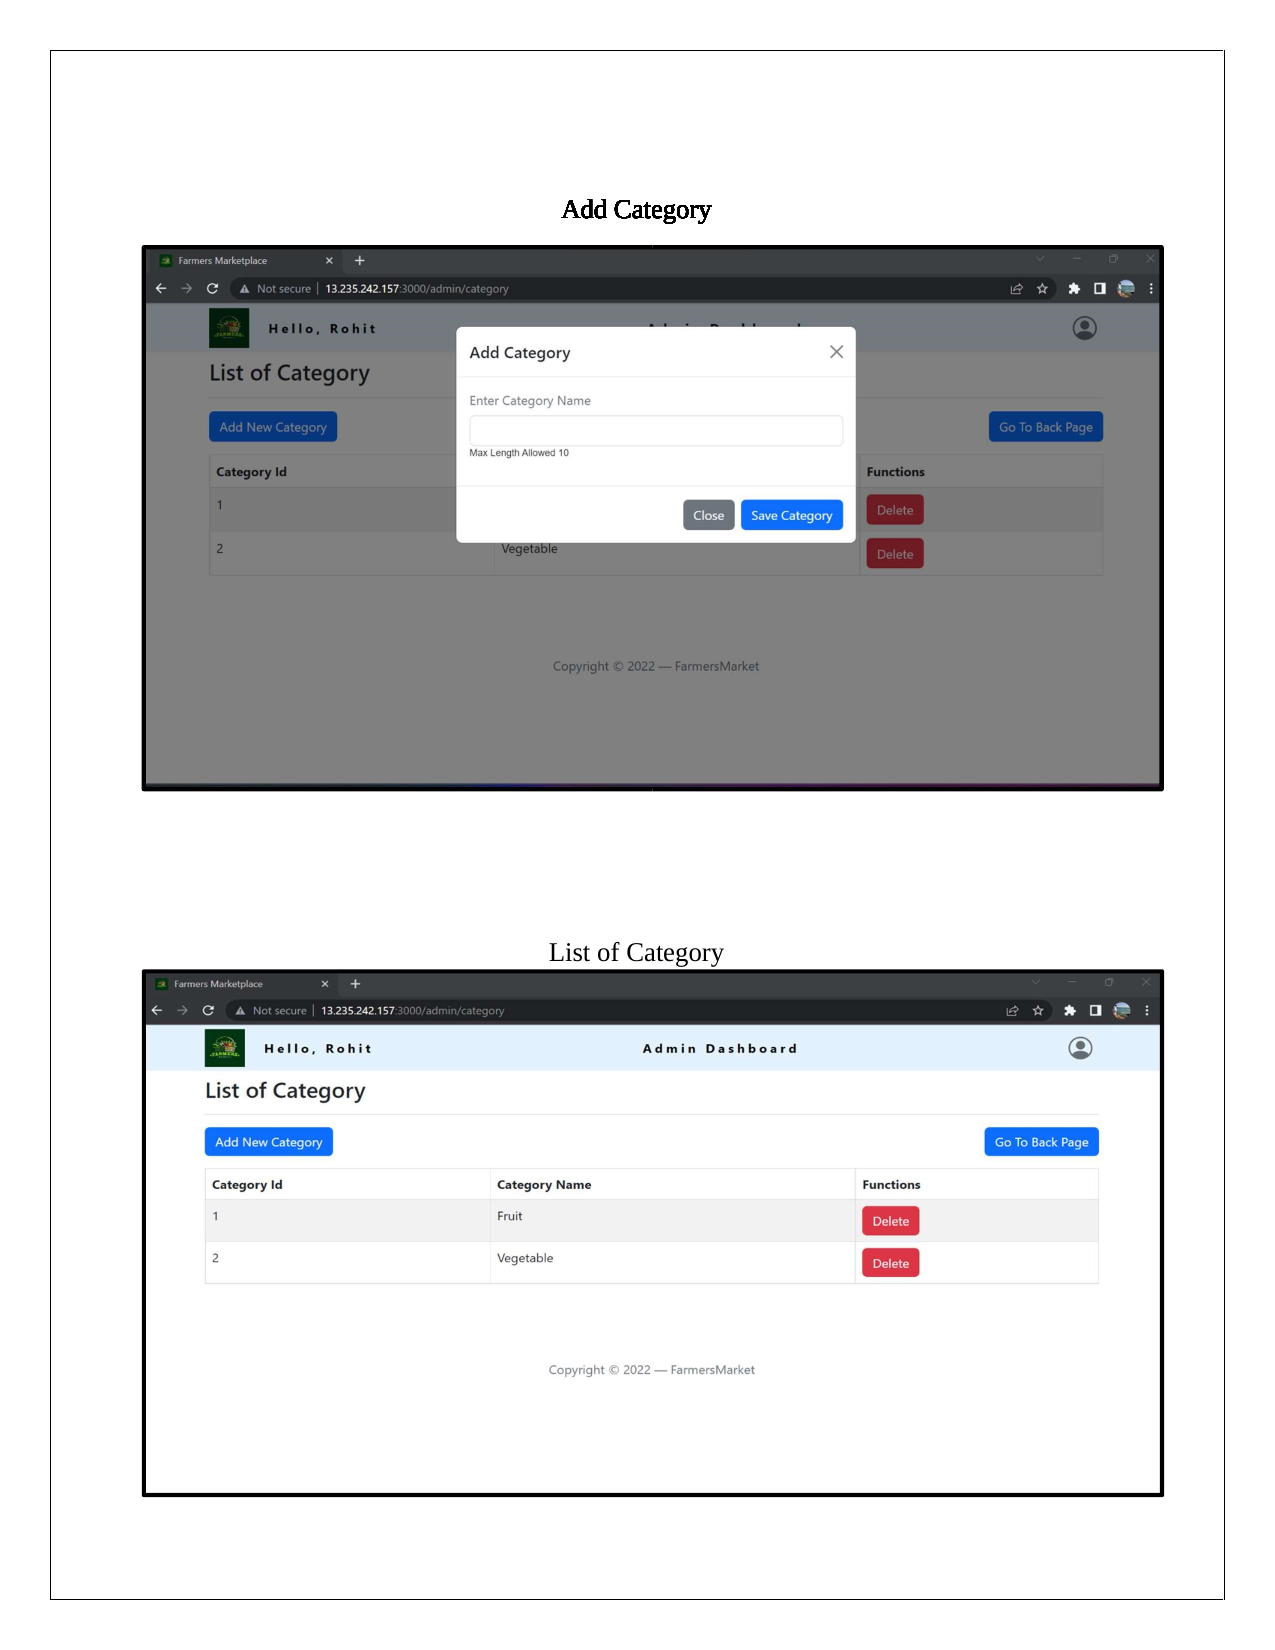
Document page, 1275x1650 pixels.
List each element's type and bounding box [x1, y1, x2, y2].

picture [146, 974, 1159, 1479]
picture [146, 250, 1159, 787]
